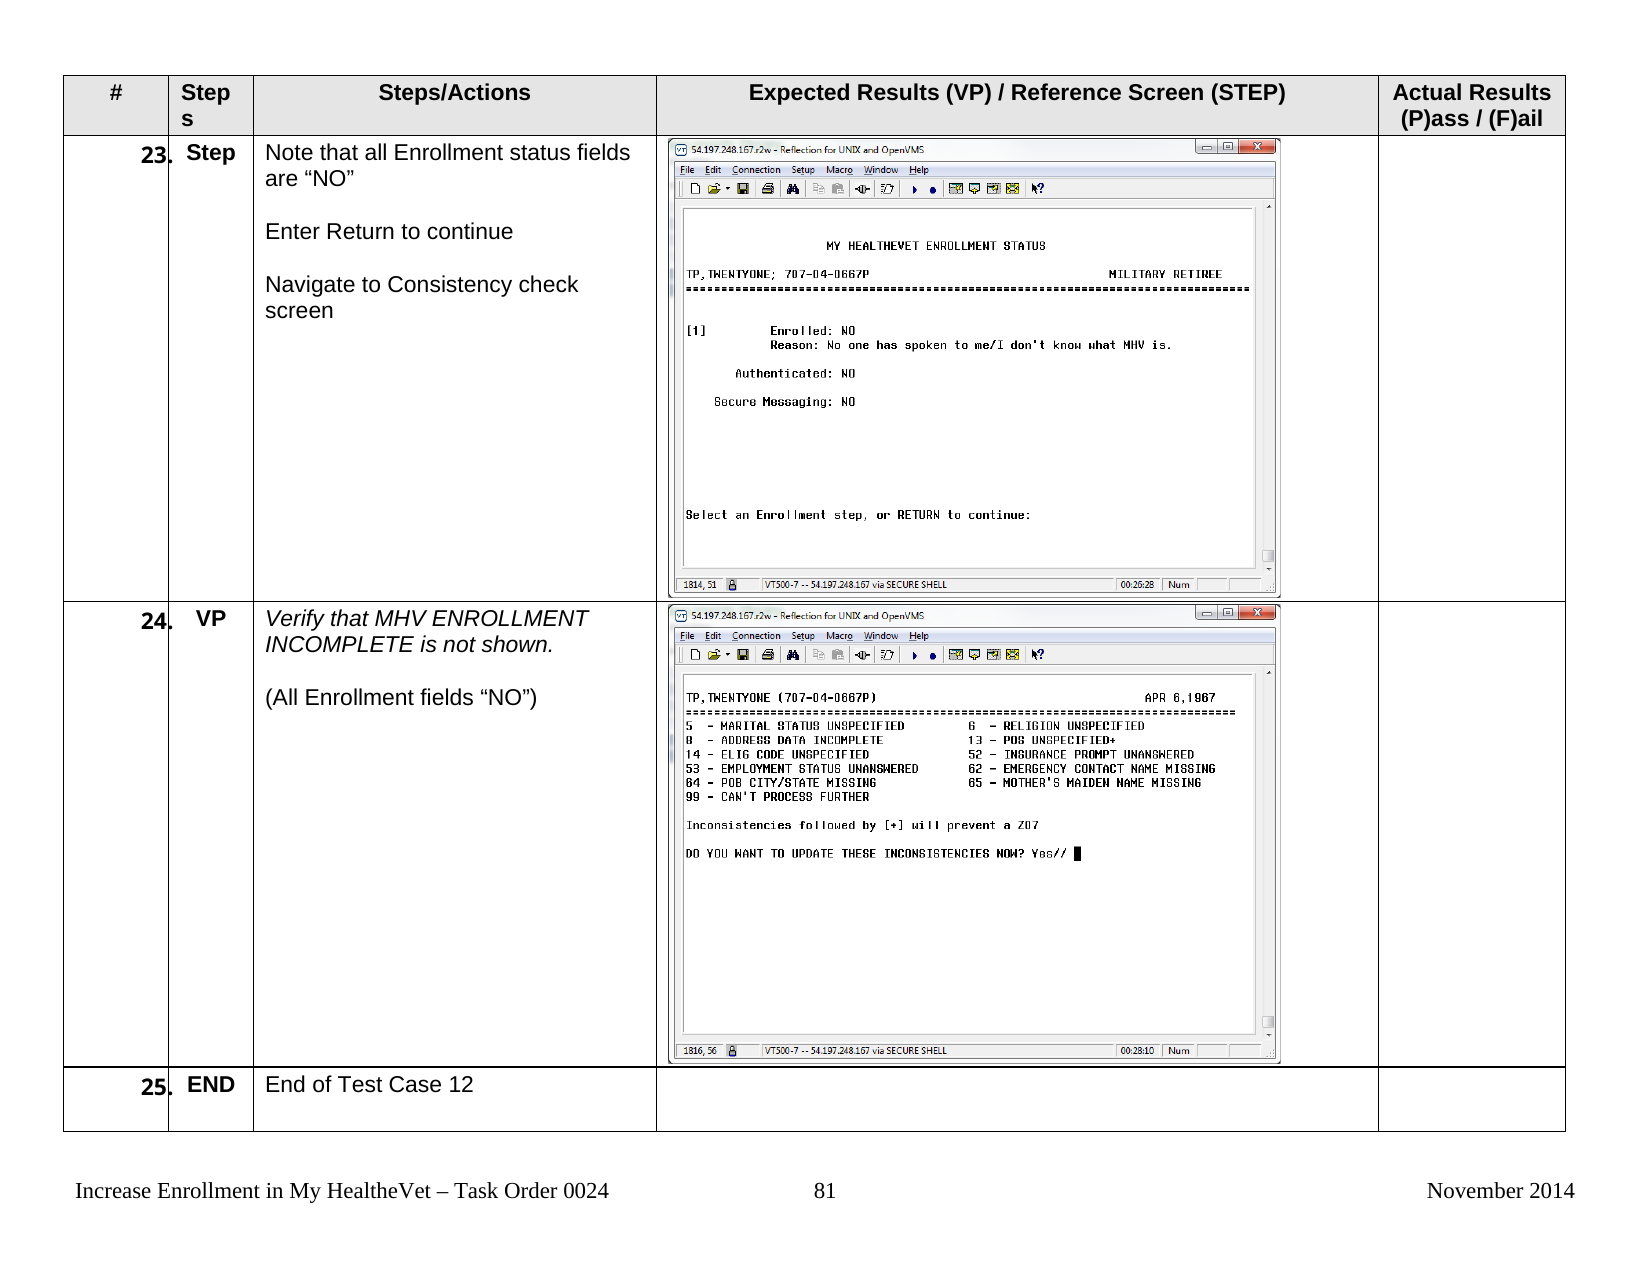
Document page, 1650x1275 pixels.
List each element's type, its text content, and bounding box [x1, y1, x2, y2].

table_cell [64, 1068, 168, 1131]
table_cell End of Test Case 12 [254, 1068, 656, 1131]
table_header Steps/Actions [254, 76, 656, 135]
table_cell Note that all Enrollment status fields are “NO” Enter Return to continue Navigate to Consistency check screen [254, 136, 656, 601]
table_header # [64, 76, 168, 135]
table_cell [657, 602, 1378, 1066]
table_header Actual Results (P)ass / (F)ail [1379, 76, 1565, 135]
table_cell [64, 136, 168, 601]
picture [668, 138, 1281, 598]
table_cell [64, 602, 168, 1066]
table_cell [1379, 602, 1565, 1066]
table_header Expected Results (VP) / Reference Screen (STEP) [657, 76, 1378, 135]
table_cell [1379, 136, 1565, 601]
table_cell [657, 1068, 1378, 1131]
picture [668, 604, 1281, 1064]
table_header Steps [169, 76, 253, 135]
table_cell Verify that MHV ENROLLMENT INCOMPLETE is not shown. (All Enrollment fields “NO”) [254, 602, 656, 1066]
table_cell Step [169, 136, 253, 601]
table_cell [657, 136, 1378, 601]
table_cell END [169, 1068, 253, 1131]
table_cell VP [169, 602, 253, 1066]
table_cell [1379, 1068, 1565, 1131]
